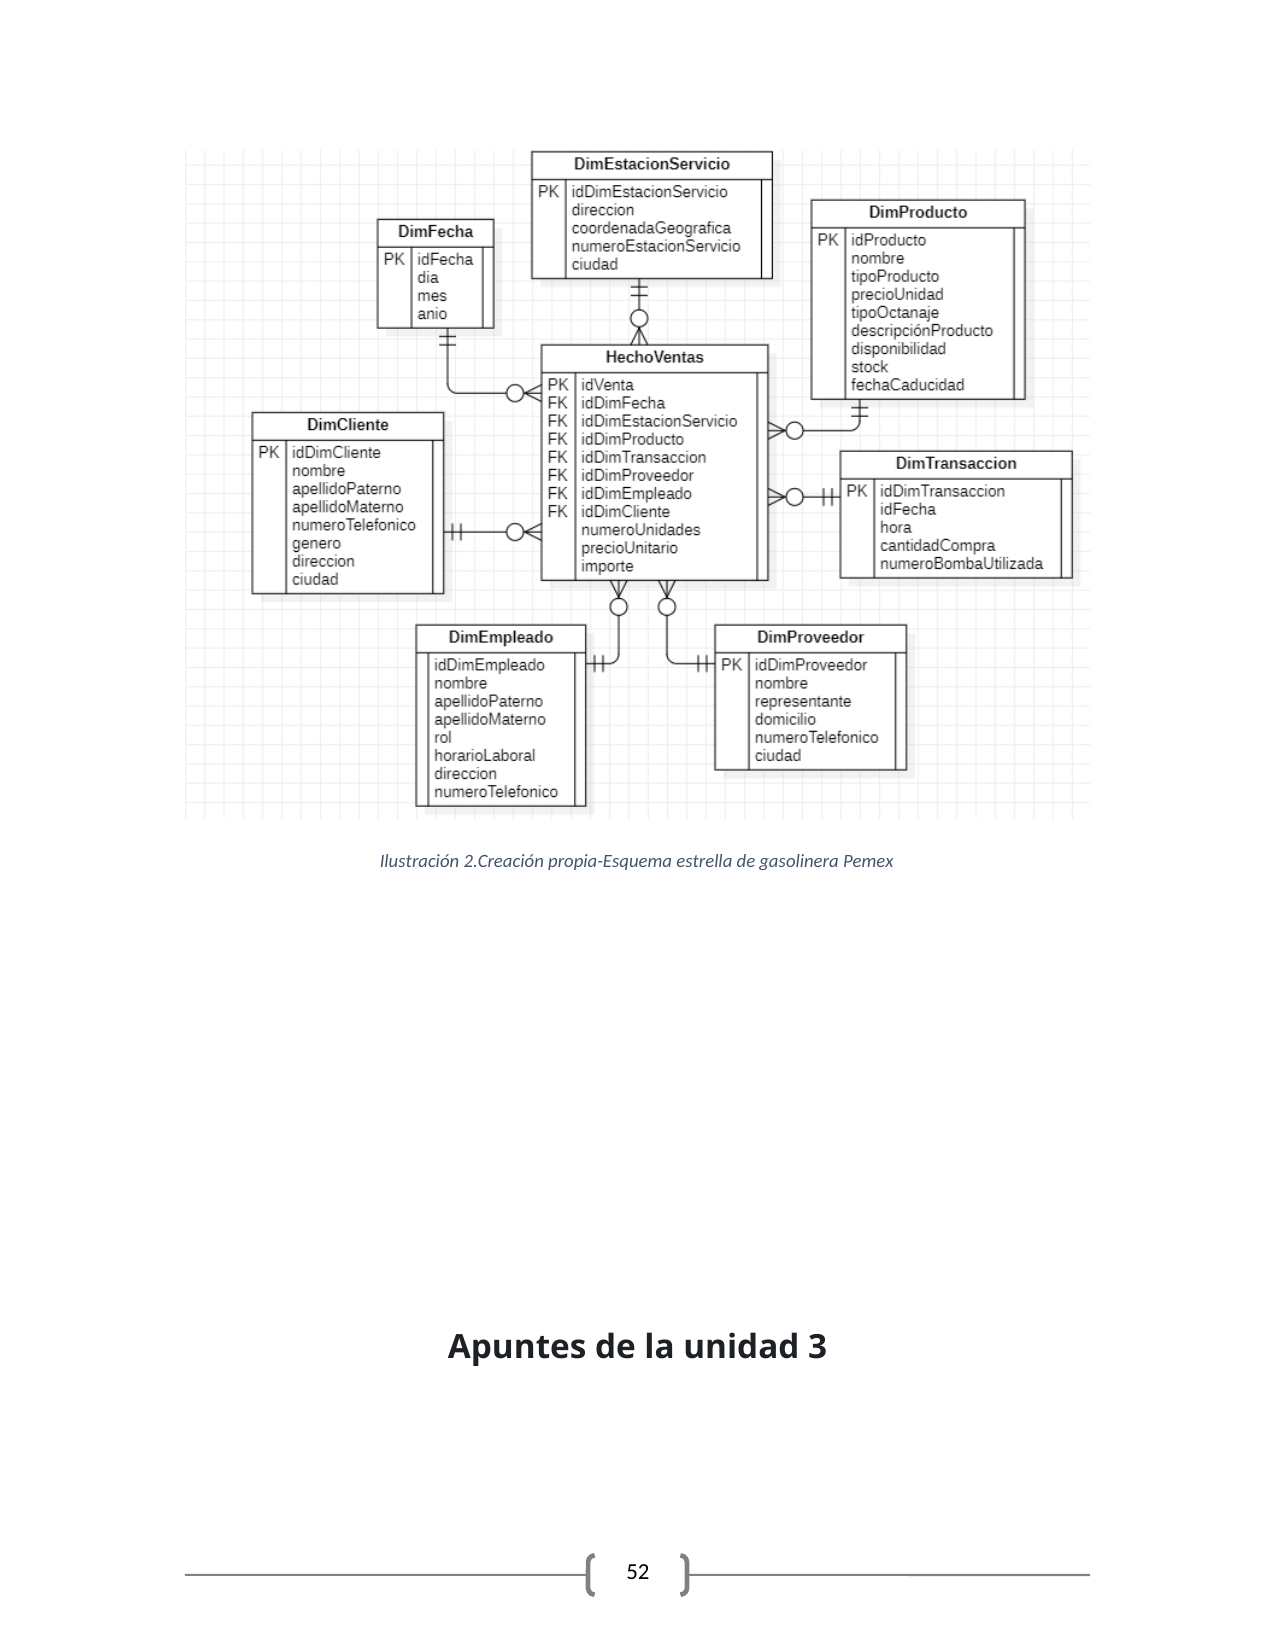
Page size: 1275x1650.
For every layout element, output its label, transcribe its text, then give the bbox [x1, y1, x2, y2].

text Ilustración 2.Creación propia-Esquema estrella de gasolinera Pemex [150, 849, 1125, 872]
subtitle Apuntes de la unidad 3 [150, 1323, 1125, 1368]
picture [185, 150, 1090, 819]
